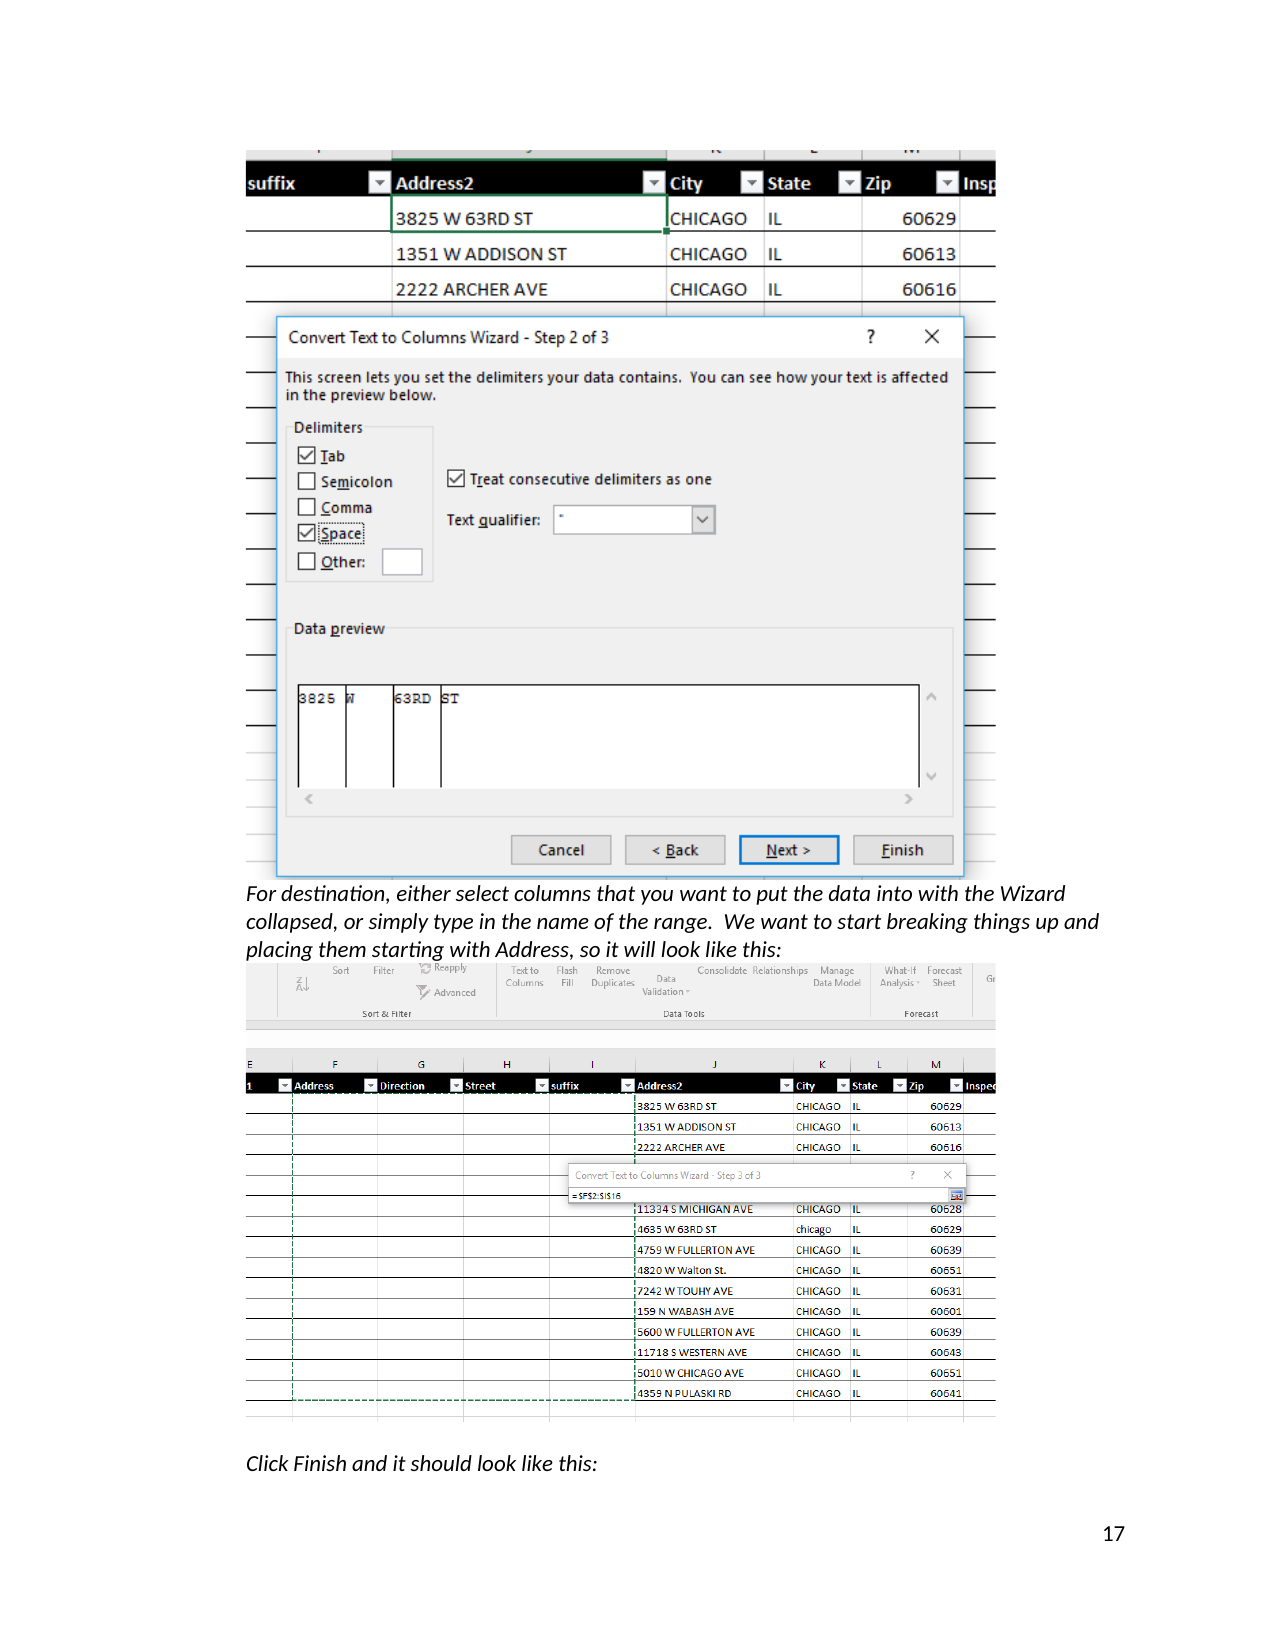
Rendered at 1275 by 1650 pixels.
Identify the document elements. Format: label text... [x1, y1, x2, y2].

picture [245, 963, 996, 1422]
picture [245, 150, 996, 880]
text For destination, either select columns that you want to put the data into with the Wizard collapsed, or simply type in the name of the range. We want to start breaking things up and placing them starting with Address, so it will look like this: [246, 879, 1125, 963]
text Click Finish and it should look like this: [246, 1449, 1125, 1477]
